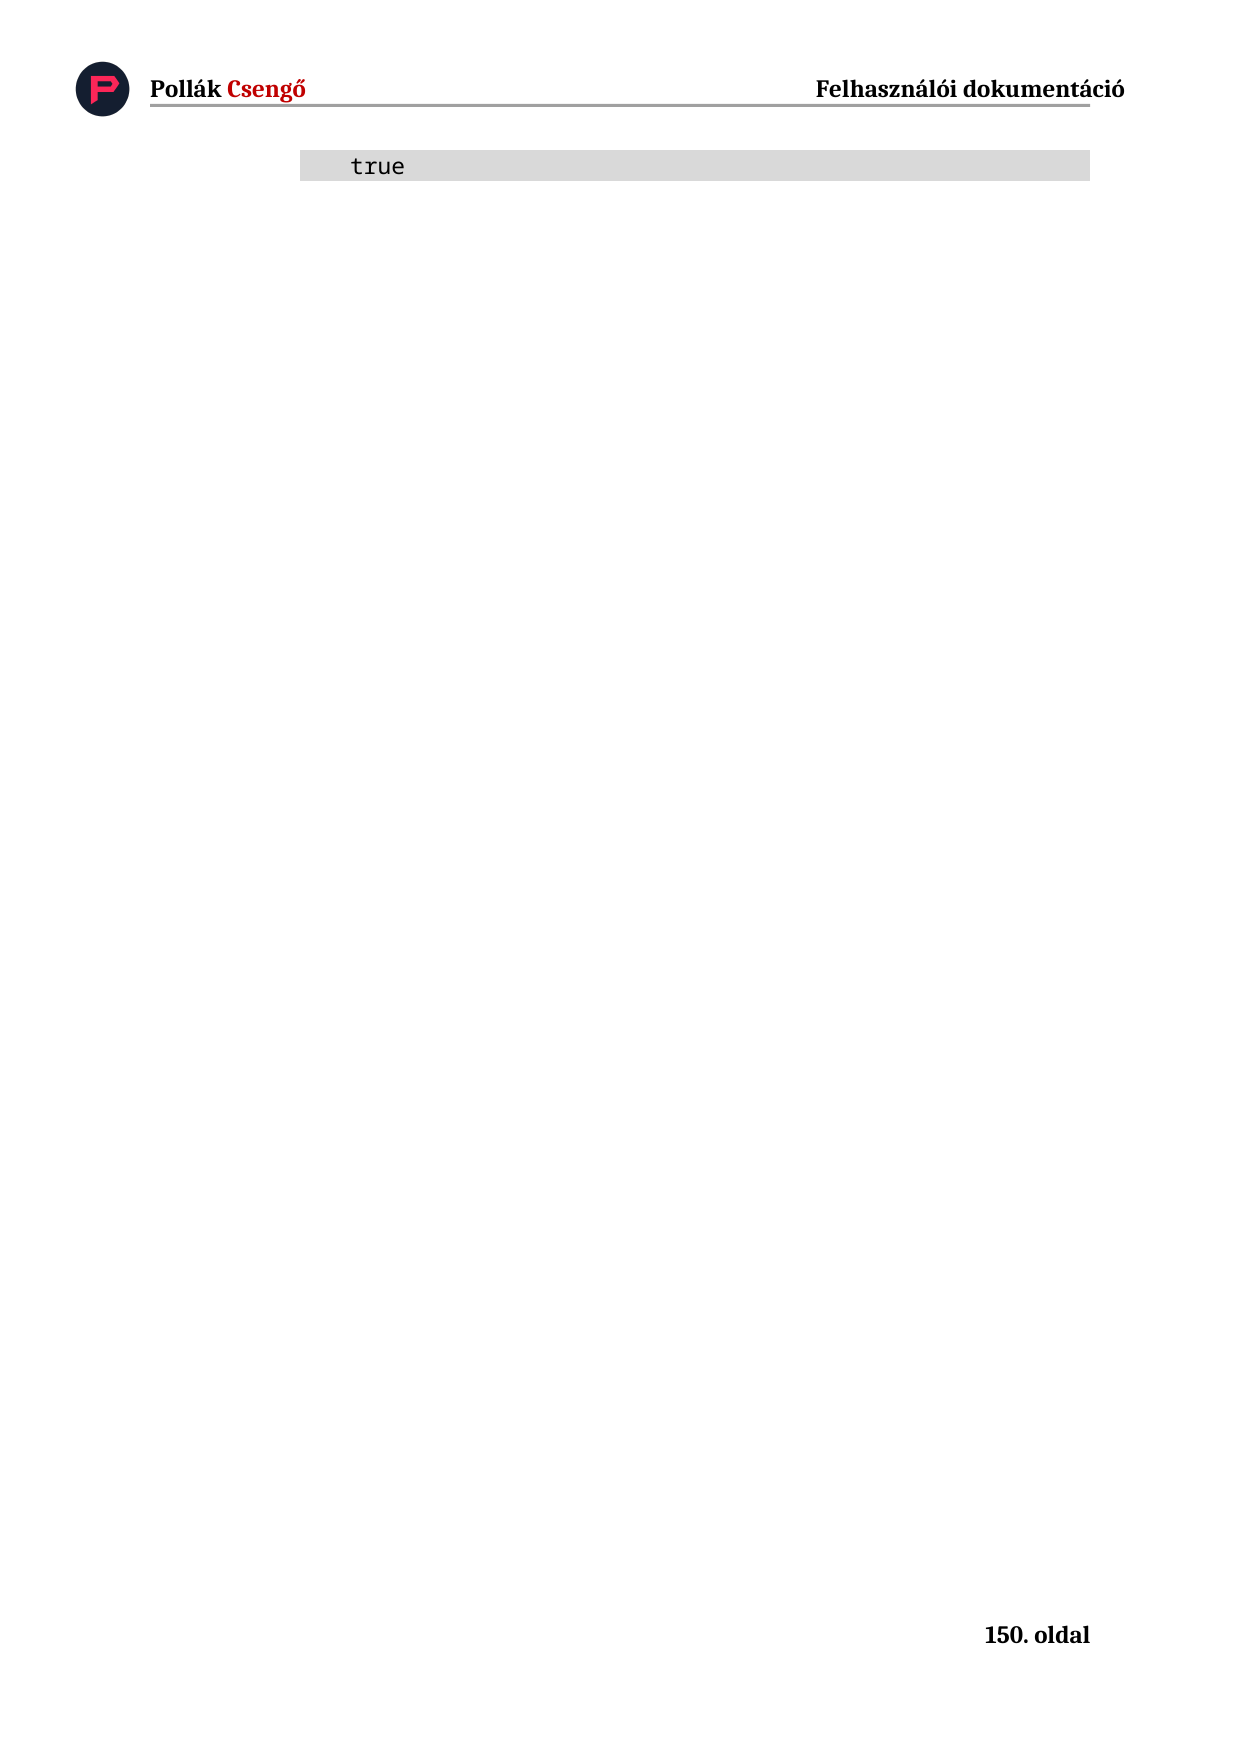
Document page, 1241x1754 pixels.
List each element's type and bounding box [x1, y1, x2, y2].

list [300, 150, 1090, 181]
picture [71, 57, 132, 118]
